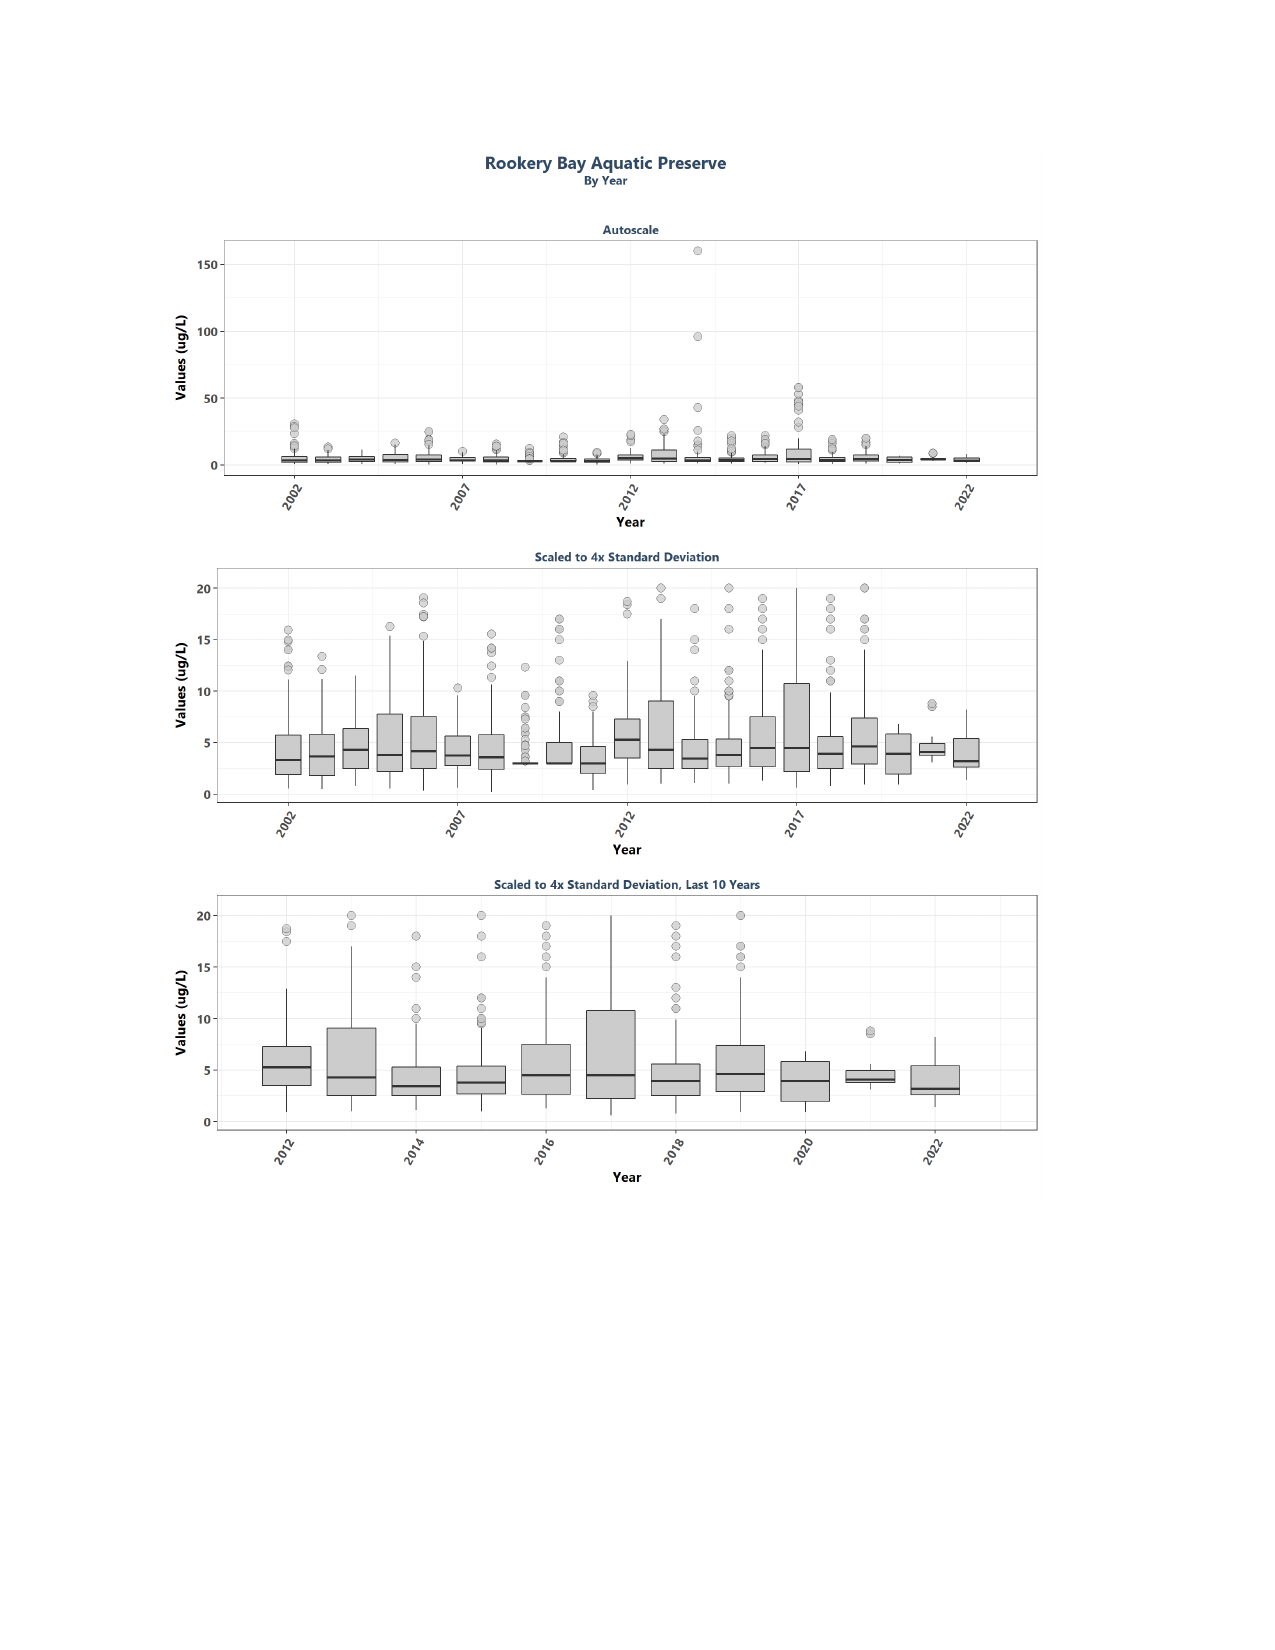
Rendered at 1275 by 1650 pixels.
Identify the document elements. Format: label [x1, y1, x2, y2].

picture [168, 150, 1044, 1200]
